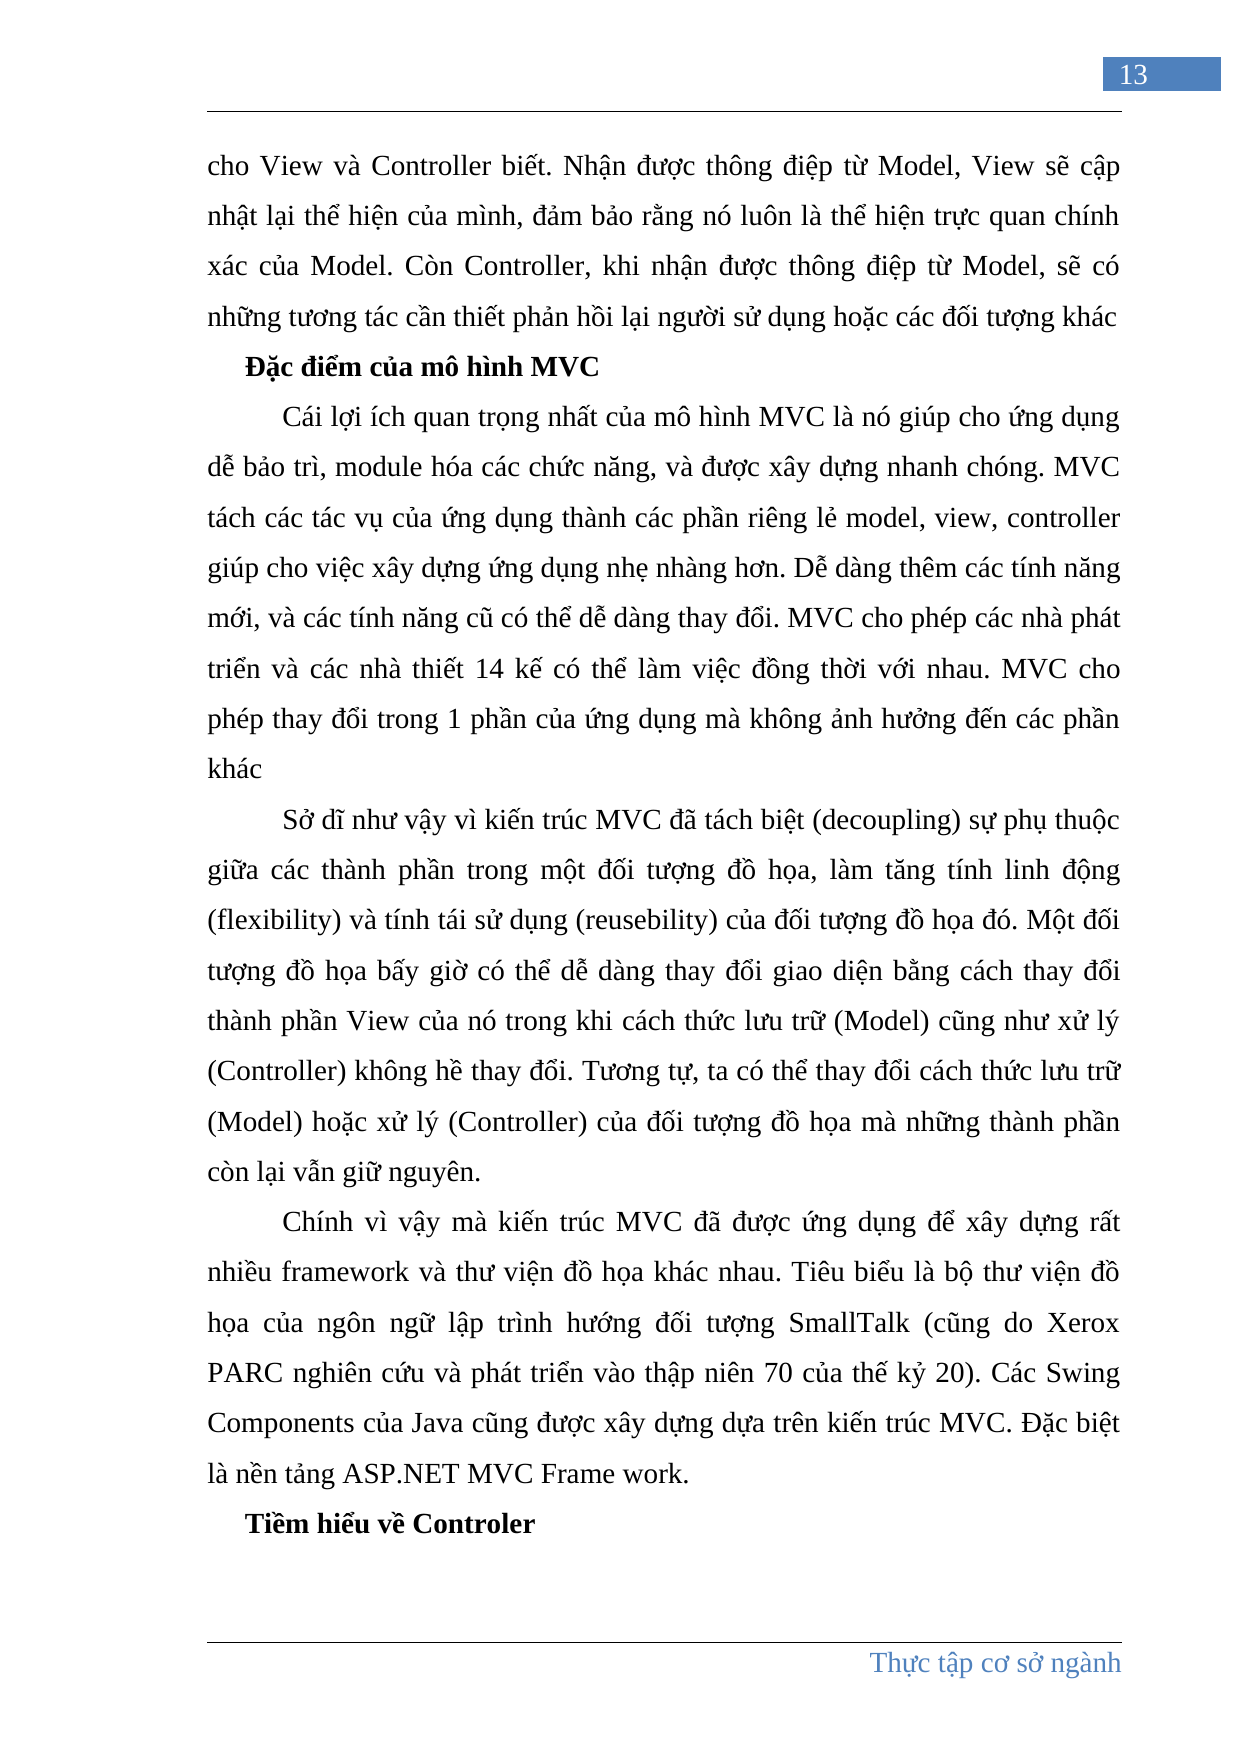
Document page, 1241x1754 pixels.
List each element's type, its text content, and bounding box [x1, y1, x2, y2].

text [207, 148, 1122, 332]
text Đặc điểm của mô hình MVC [207, 349, 1122, 382]
text Tiềm hiểu về Controler [207, 1506, 1122, 1540]
text Chính vì vậy mà kiến trúc MVC đã được ứng dụng để xây dựng rất nhiều framework và thư viện đồ họa khác nhau. Tiêu biểu là bộ thư viện đồ họa của ngôn ngữ lập trình hướng đối tượng SmallTalk (cũng do Xerox PARC nghiên cứu và phát triển vào thập niên 70 của thế kỷ 20). Các Swing Components của Java cũng được xây dựng dựa trên kiến trúc MVC. Đặc biệt là nền tảng ASP.NET MVC Frame work. [207, 1204, 1122, 1489]
text Cái lợi ích quan trọng nhất của mô hình MVC là nó giúp cho ứng dụng dễ bảo trì, module hóa các chức năng, và được xây dựng nhanh chóng. MVC tách các tác vụ của ứng dụng thành các phần riêng lẻ model, view, controller giúp cho việc xây dựng ứng dụng nhẹ nhàng hơn. Dễ dàng thêm các tính năng mới, và các tính năng cũ có thể dễ dàng thay đổi. MVC cho phép các nhà phát triển và các nhà thiết 14 kế có thể làm việc đồng thời với nhau. MVC cho phép thay đổi trong 1 phần của ứng dụng mà không ảnh hưởng đến các phần khác [207, 399, 1122, 785]
text Sở dĩ như vậy vì kiến trúc MVC đã tách biệt (decoupling) sự phụ thuộc giữa các thành phần trong một đối tượng đồ họa, làm tăng tính linh động (flexibility) và tính tái sử dụng (reusebility) của đối tượng đồ họa đó. Một đối tượng đồ họa bấy giờ có thể dễ dàng thay đổi giao diện bằng cách thay đổi thành phần View của nó trong khi cách thức lưu trữ (Model) cũng như xử lý (Controller) không hề thay đổi. Tương tự, ta có thể thay đổi cách thức lưu trữ (Model) hoặc xử lý (Controller) của đối tượng đồ họa mà những thành phần còn lại vẫn giữ nguyên. [207, 802, 1122, 1187]
